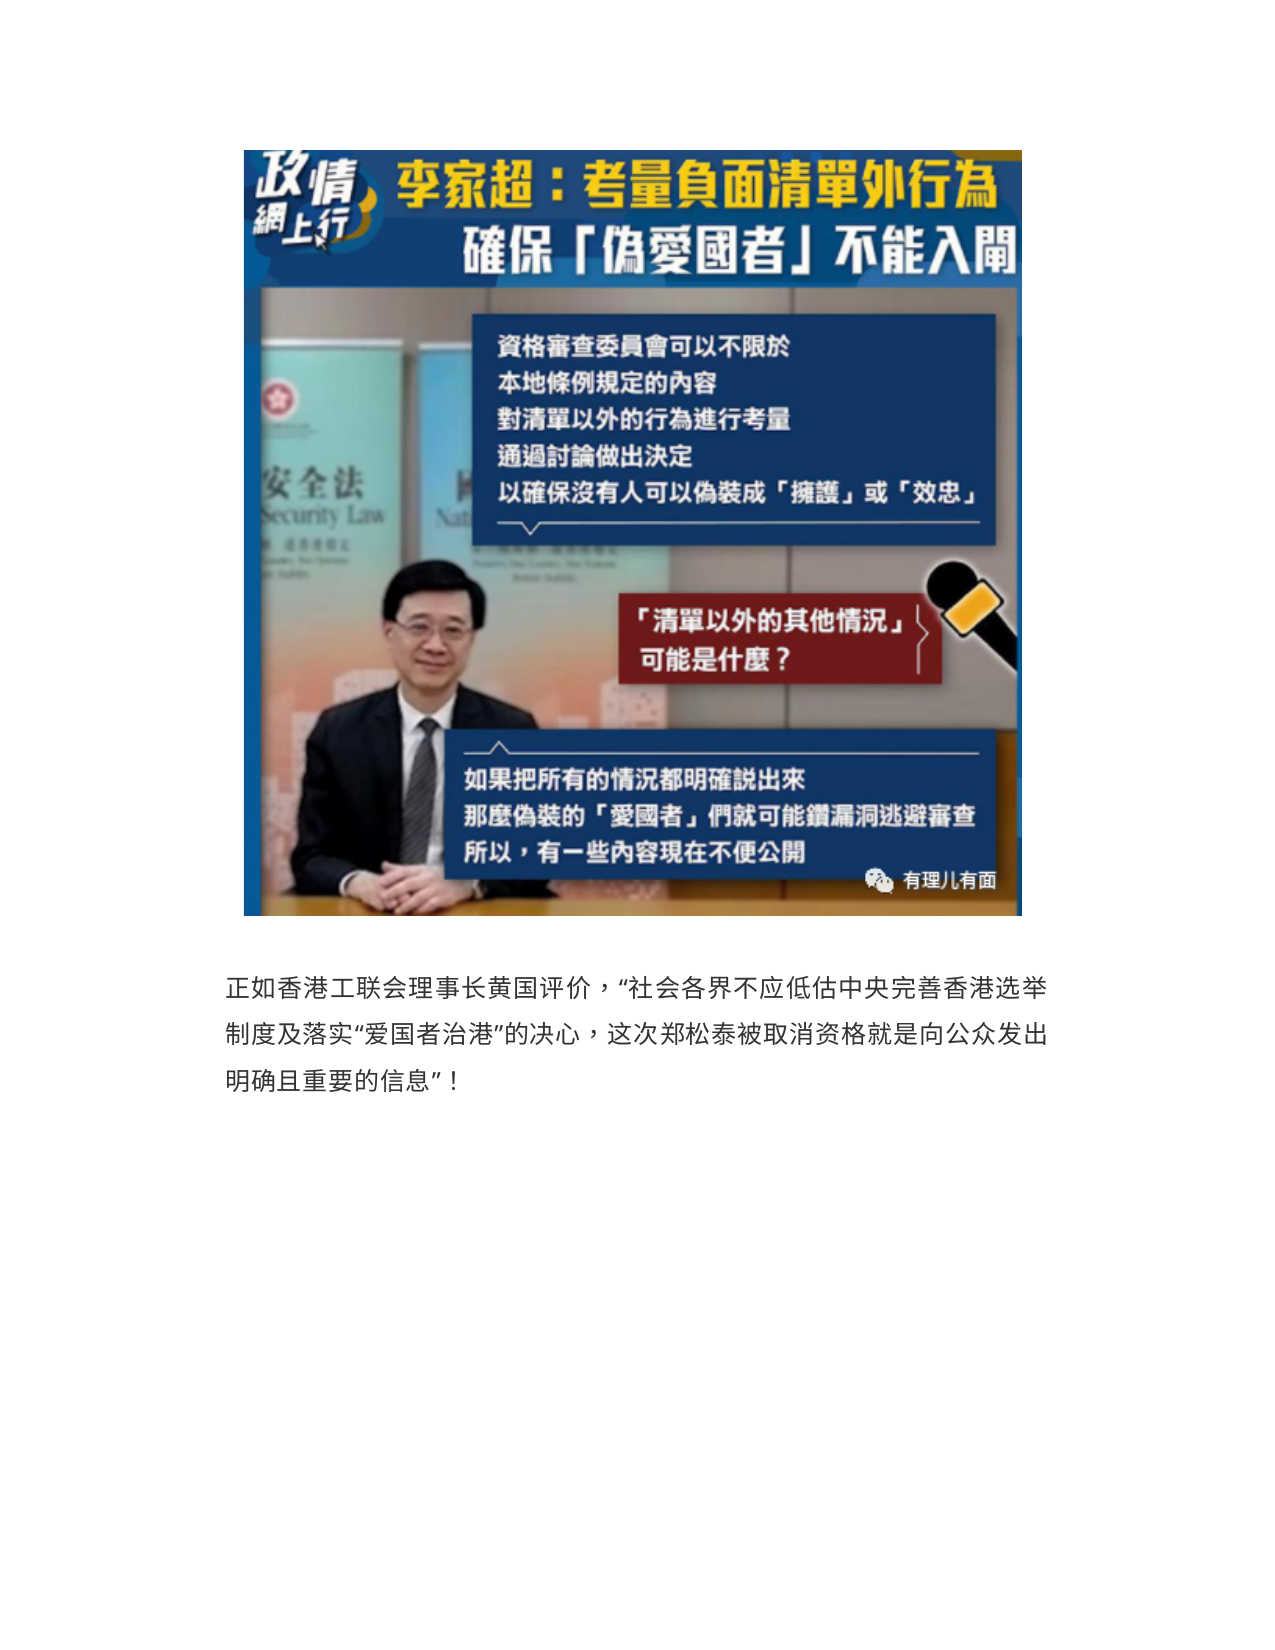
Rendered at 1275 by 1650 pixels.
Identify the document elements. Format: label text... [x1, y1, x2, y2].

picture [243, 150, 1022, 916]
text 正如香港工联会理事长黄国评价，“社会各界不应低估中央完善香港选举制度及落实“爱国者治港”的决心，这次郑松泰被取消资格就是向公众发出明确且重要的信息”！ [225, 958, 1050, 1097]
